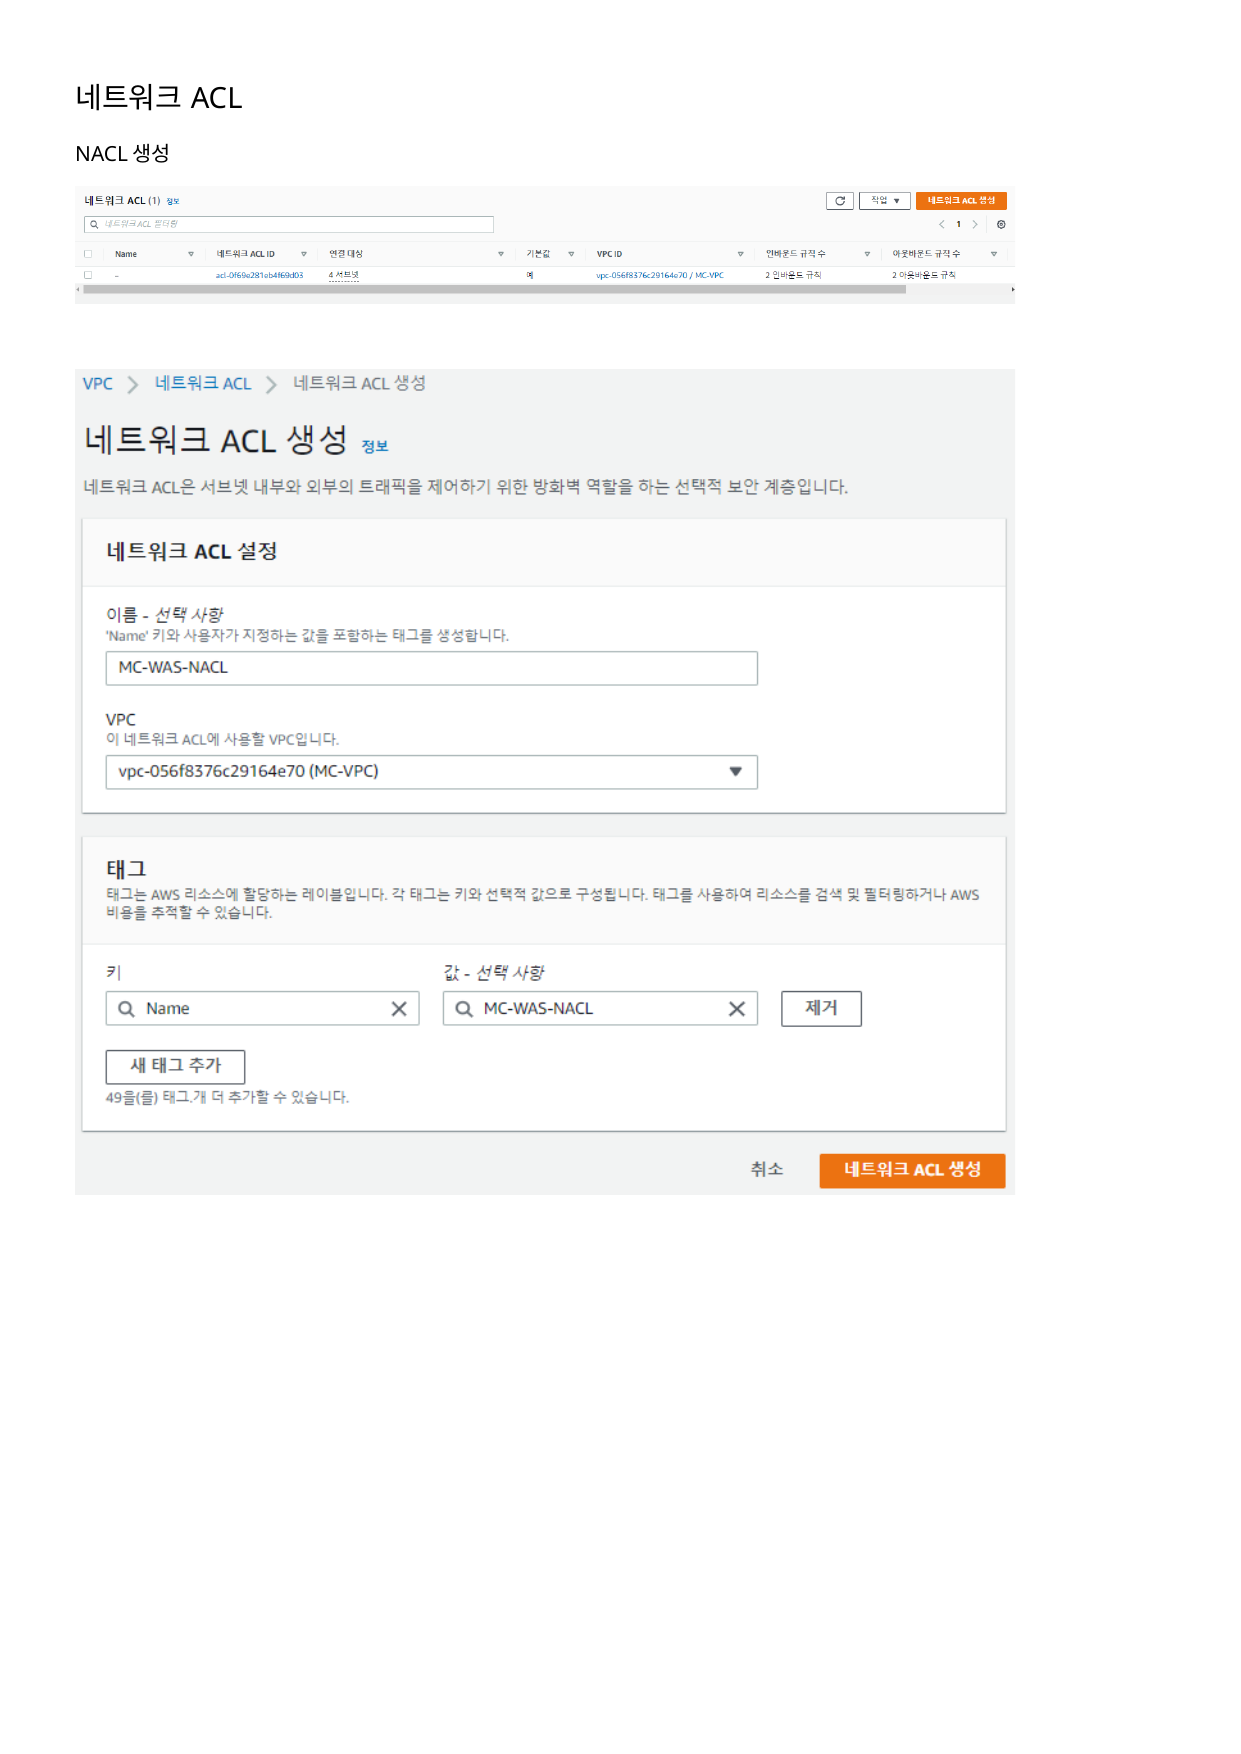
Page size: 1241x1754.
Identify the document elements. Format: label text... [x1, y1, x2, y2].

picture [75, 369, 1016, 1195]
subtitle 네트워크 ACL [75, 75, 1165, 117]
text NACL생성 [75, 137, 1165, 168]
picture [75, 186, 1016, 304]
